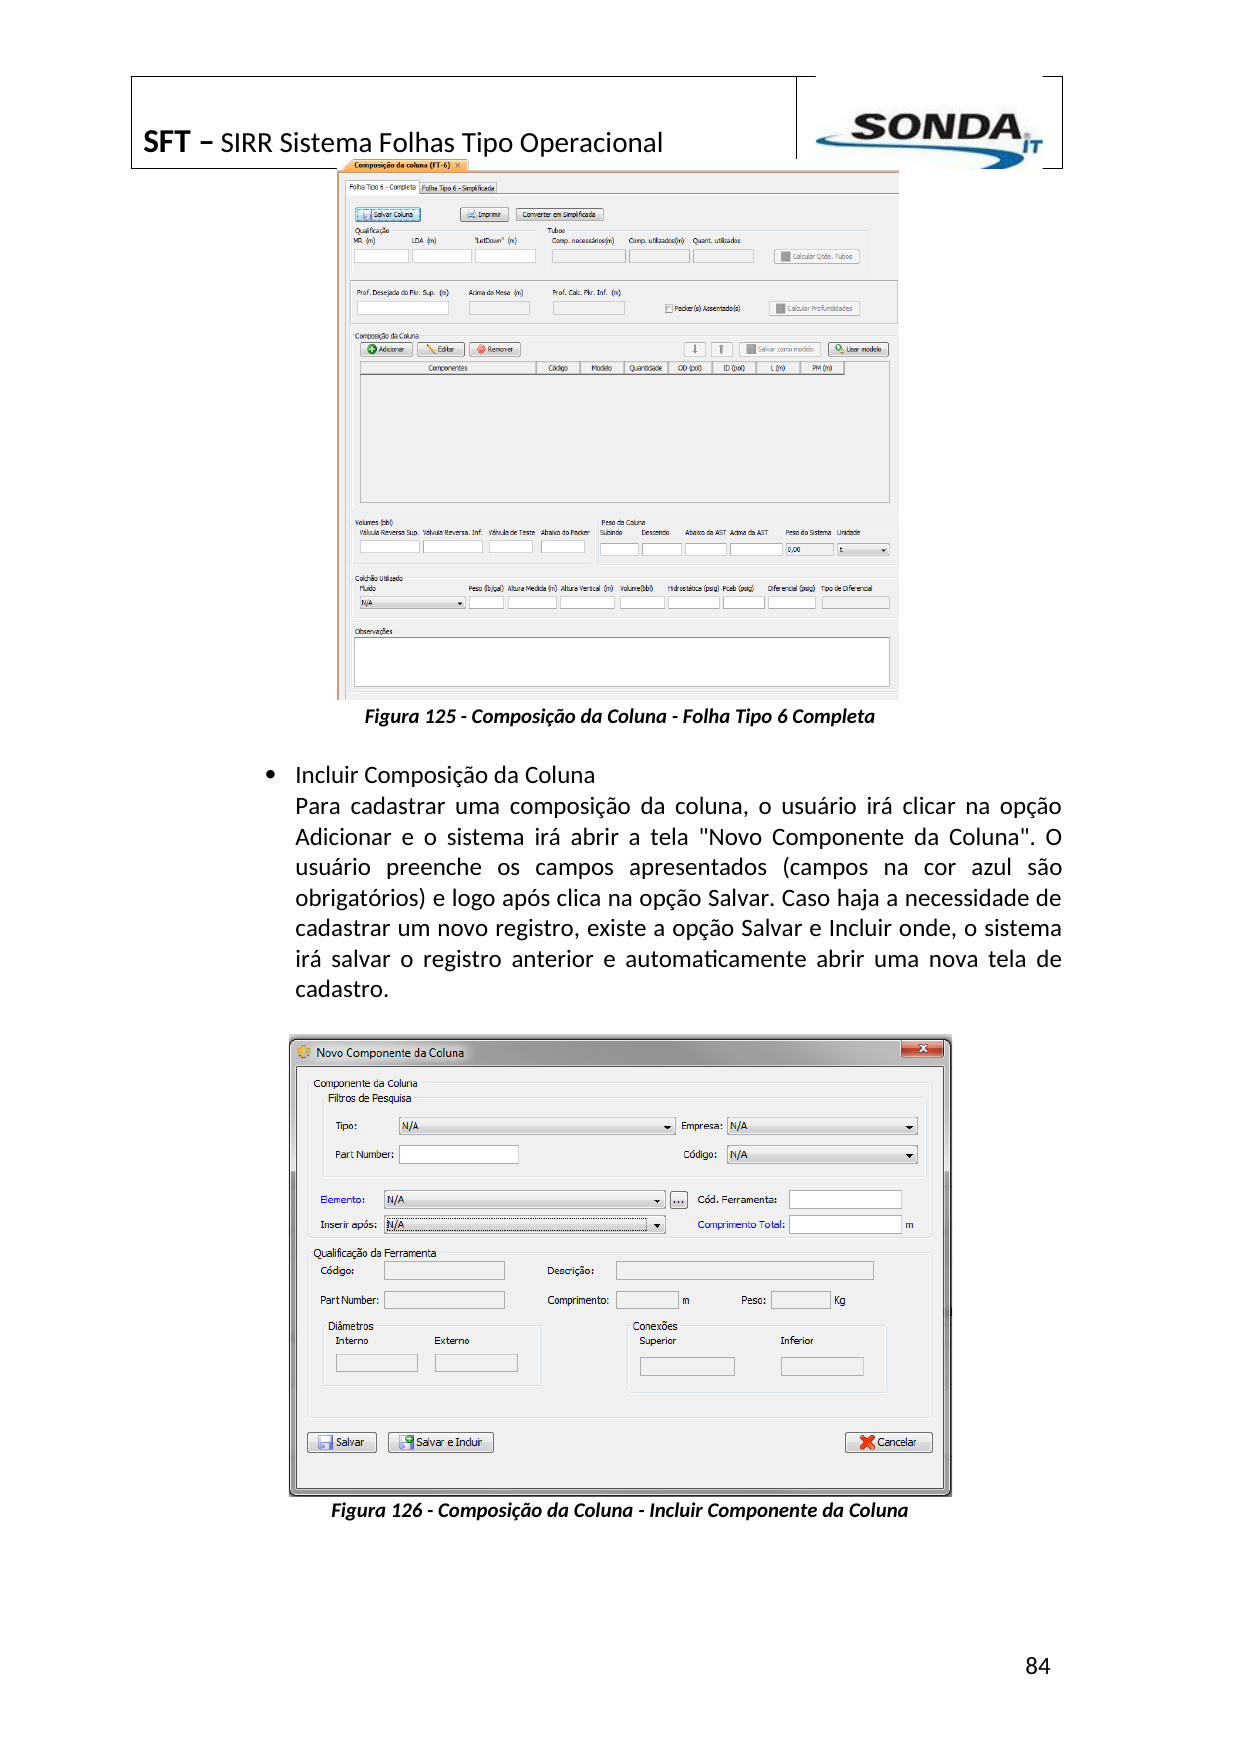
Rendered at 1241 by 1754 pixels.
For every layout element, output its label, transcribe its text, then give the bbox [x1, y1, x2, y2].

picture [336, 76, 1043, 700]
text Figura 125 - Composição da Coluna - Folha Tipo 6 Completa [142, 703, 1099, 729]
picture [288, 1034, 953, 1497]
list Incluir Composição da Coluna [266, 759, 1223, 790]
text Para cadastrar uma composição da coluna, o usuário irá clicar na opção Adicionar e o sistema irá abrir a tela "Novo Componente da Coluna". O usuário preenche os campos apresentados (campos na cor azul são obrigatórios) e logo após clica na opção Salvar. Caso haja a necessidade de cadastrar um novo registro, existe a opção Salvar e Incluir onde, o sistema irá salvar o registro anterior e automaticamente abrir uma nova tela de cadastro. [295, 790, 1063, 1004]
